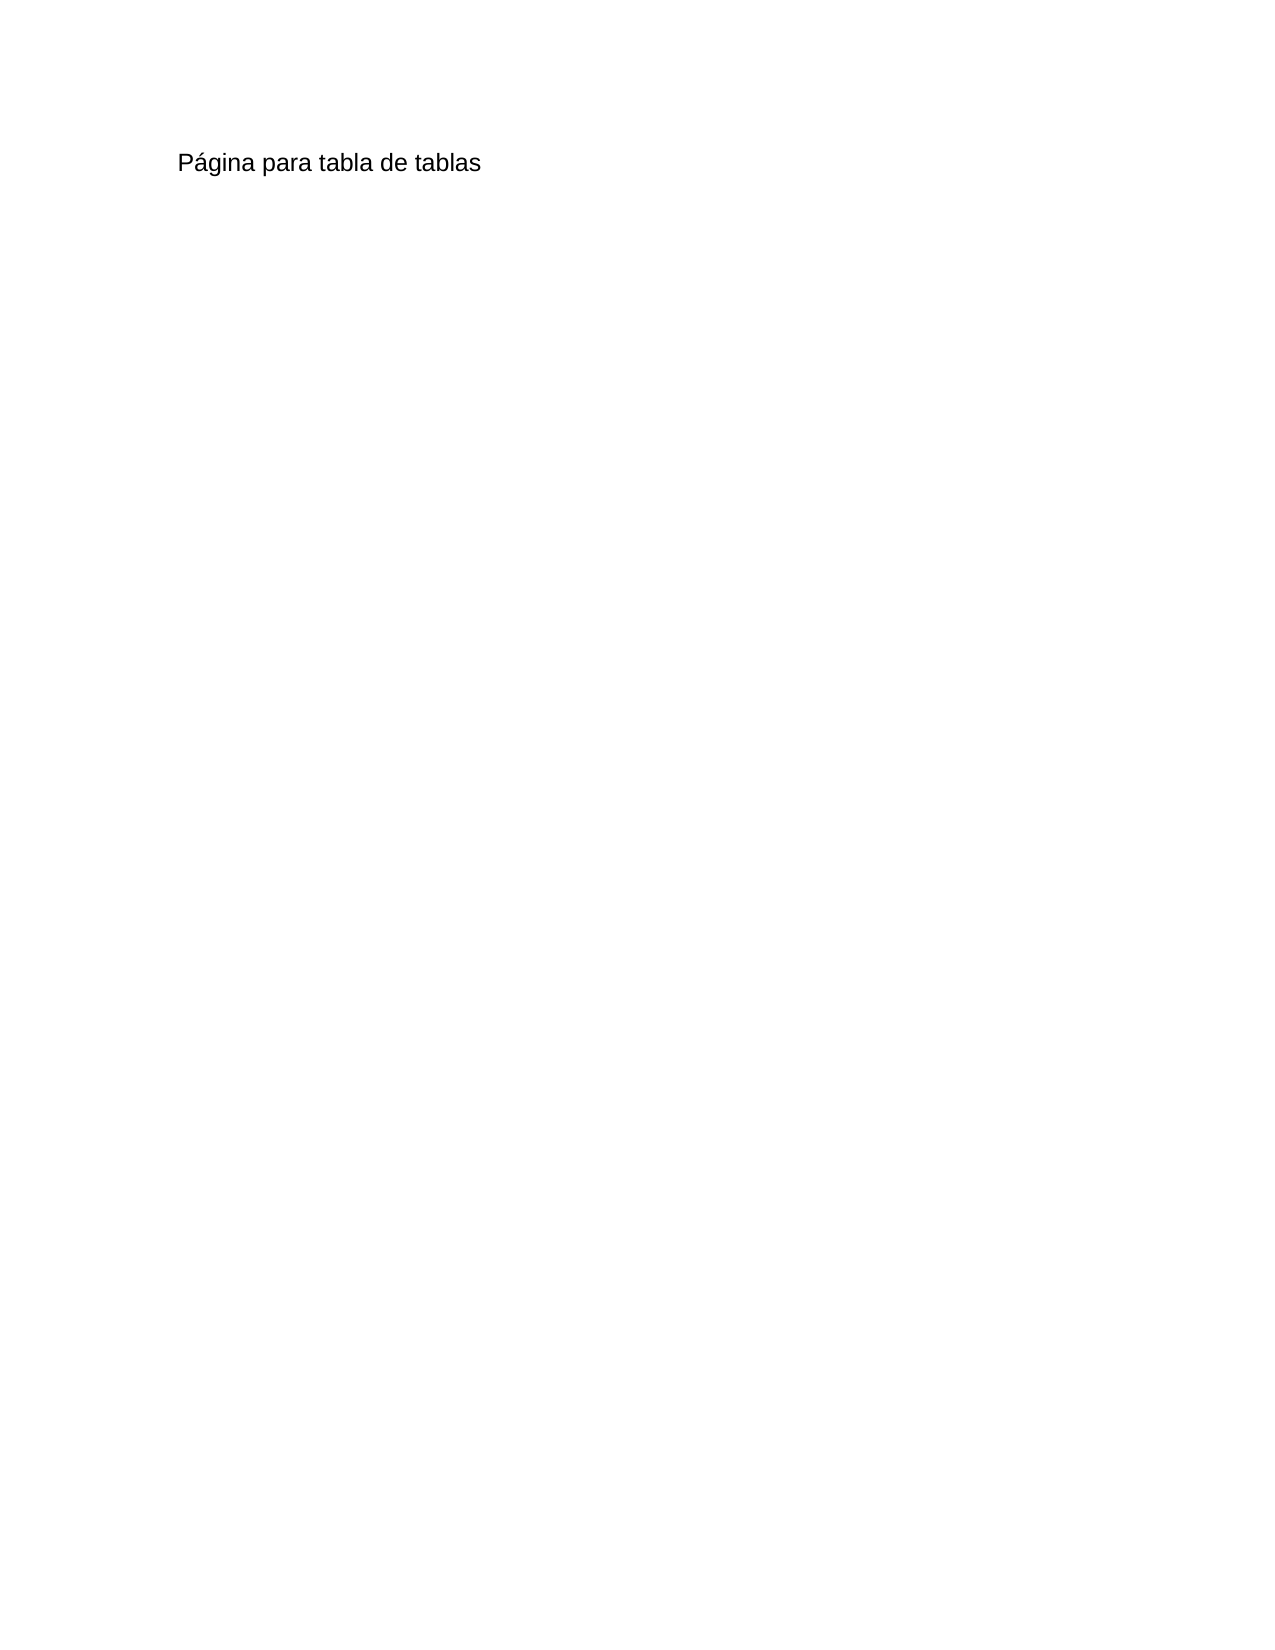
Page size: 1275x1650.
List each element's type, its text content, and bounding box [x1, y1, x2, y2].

text Página para tabla de tablas [177, 148, 1098, 176]
